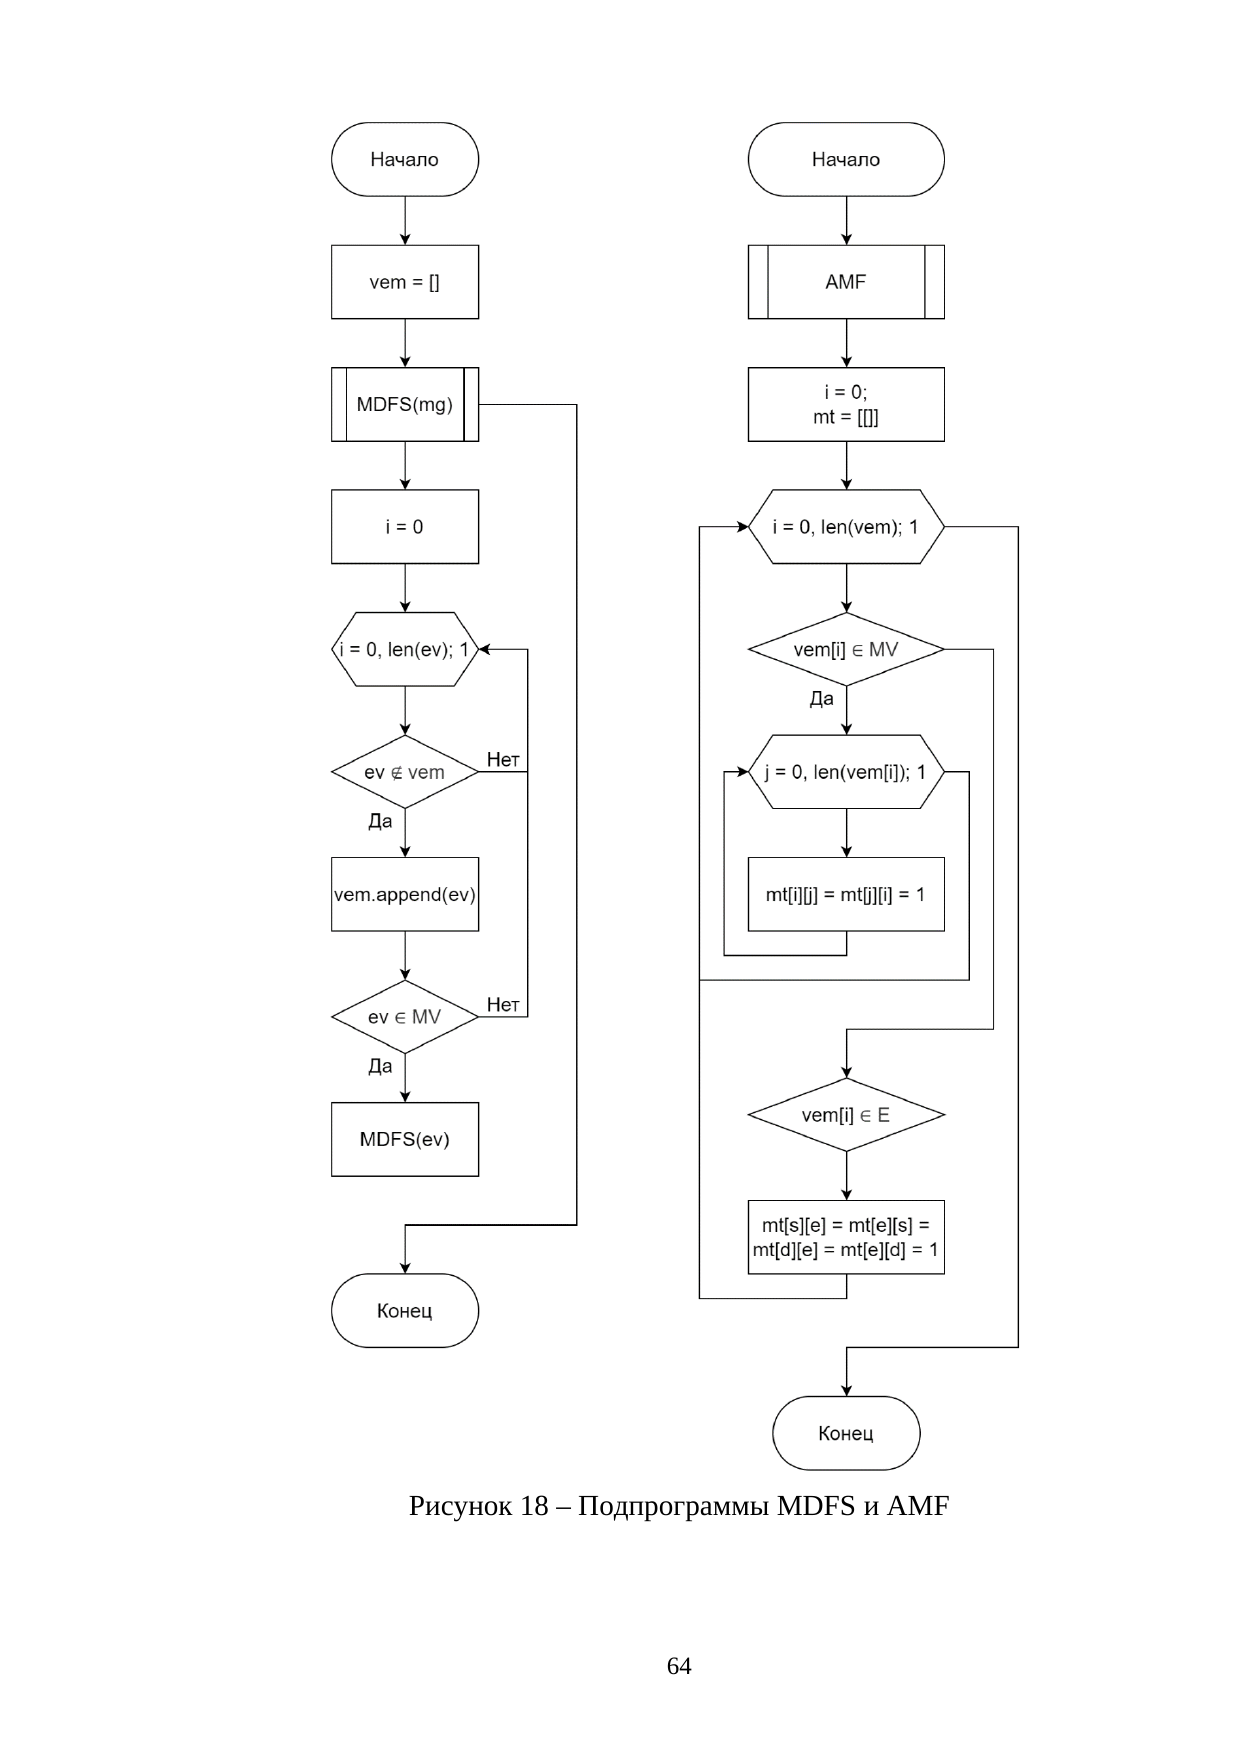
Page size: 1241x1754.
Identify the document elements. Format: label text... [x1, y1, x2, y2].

picture [327, 118, 1032, 1474]
text Рисунок 18 – Подпрограммы MDFS и AMF [177, 1488, 1181, 1521]
